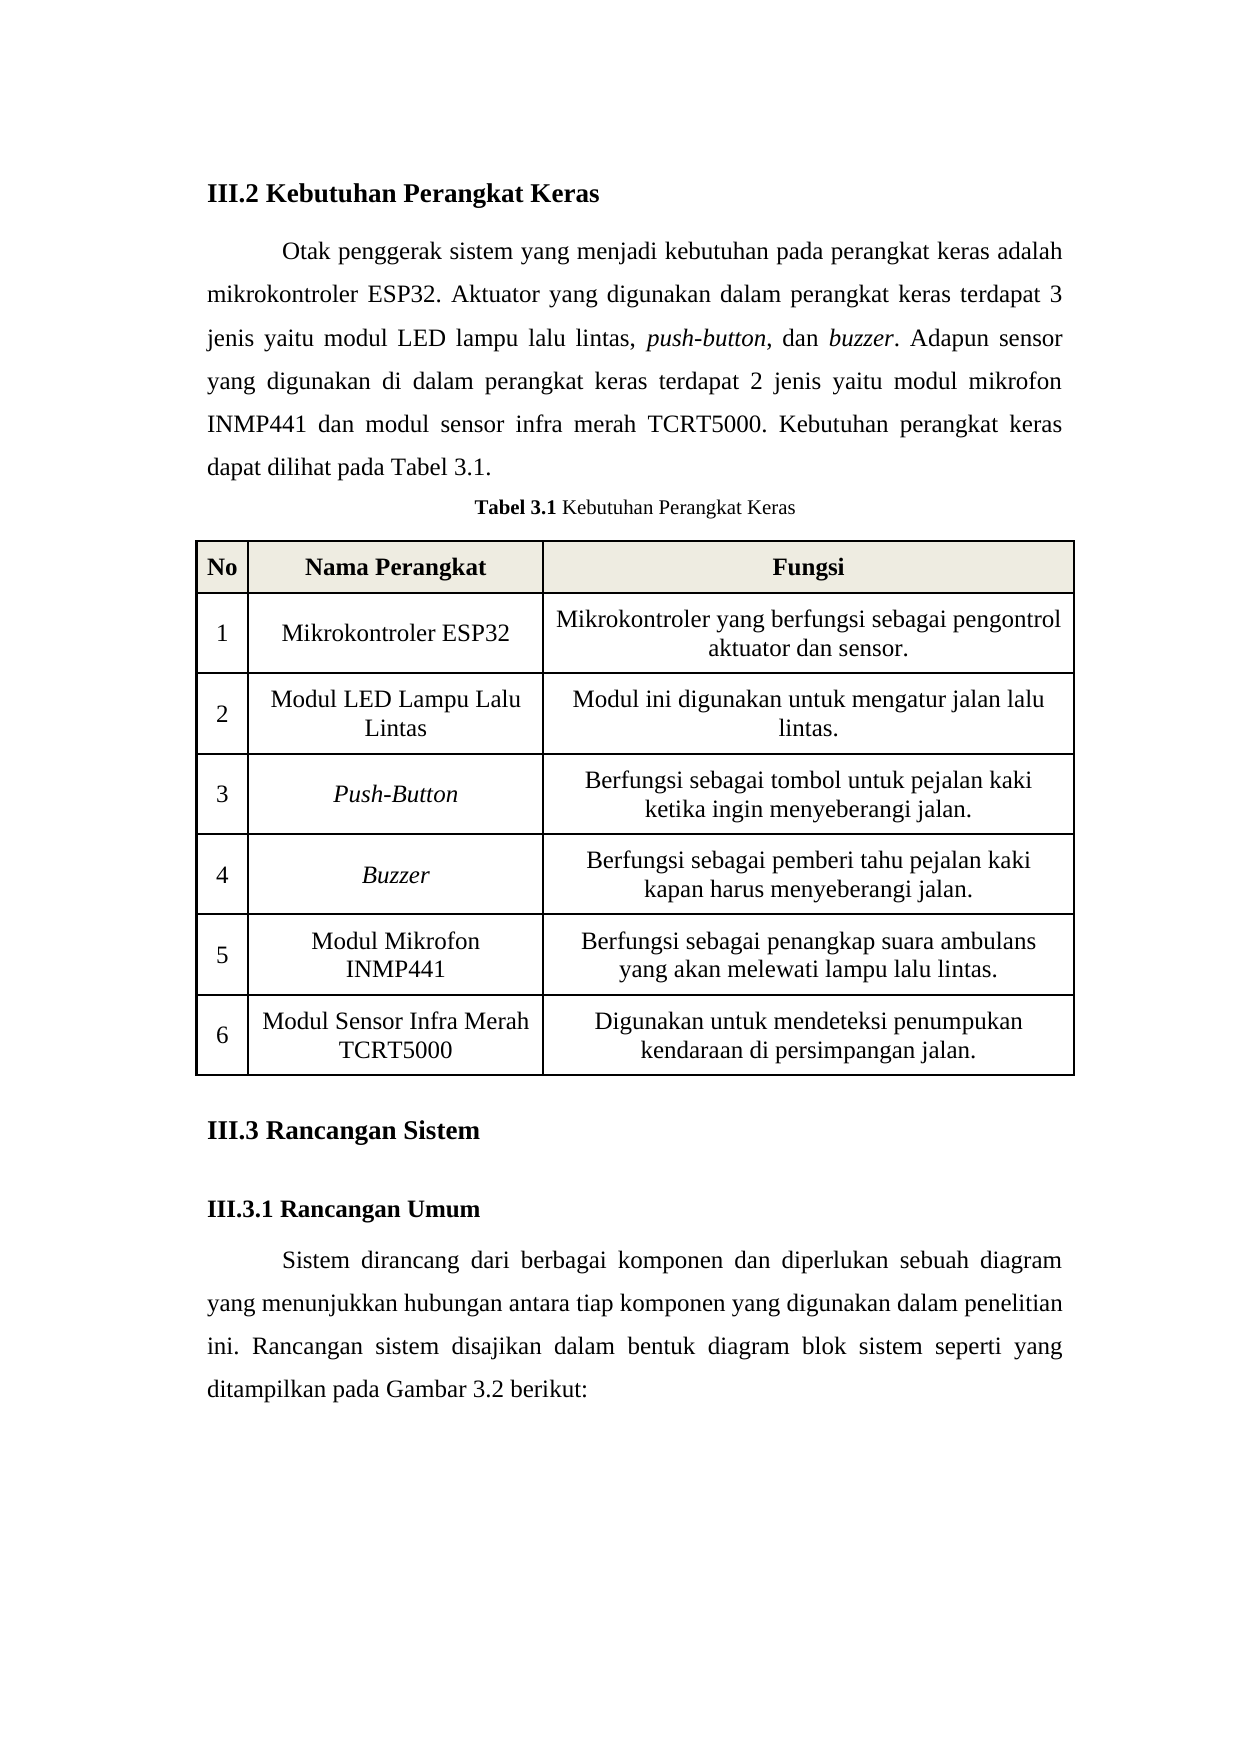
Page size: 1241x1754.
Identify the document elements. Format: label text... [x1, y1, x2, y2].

table_cell Mikrokontroler ESP32 [249, 594, 542, 672]
table_cell 6 [198, 996, 247, 1074]
table_cell Berfungsi sebagai pemberi tahu pejalan kaki kapan harus menyeberangi jalan. [544, 835, 1073, 913]
table_cell Modul LED Lampu Lalu Lintas [249, 674, 542, 752]
table_cell 5 [198, 915, 247, 994]
table_header No [198, 542, 247, 592]
text Otak penggerak sistem yang menjadi kebutuhan pada perangkat keras adalah mikrokontroler ESP32. Aktuator yang digunakan dalam perangkat keras terdapat 3 jenis yaitu modul LED lampu lalu lintas, push-button, dan buzzer. Adapun sensor yang digunakan di dalam perangkat keras terdapat 2 jenis yaitu modul mikrofon INMP441 dan modul sensor infra merah TCRT5000. Kebutuhan perangkat keras dapat dilihat pada Tabel 3.1. [207, 236, 1063, 481]
table_cell Buzzer [249, 835, 542, 913]
text Sistem dirancang dari berbagai komponen dan diperlukan sebuah diagram yang menunjukkan hubungan antara tiap komponen yang digunakan dalam penelitian ini. Rancangan sistem disajikan dalam bentuk diagram blok sistem seperti yang ditampilkan pada Gambar 3.2 berikut: [207, 1245, 1063, 1403]
table_cell 3 [198, 755, 247, 833]
table_cell Berfungsi sebagai penangkap suara ambulans yang akan melewati lampu lalu lintas. [544, 915, 1073, 994]
table_cell Digunakan untuk mendeteksi penumpukan kendaraan di persimpangan jalan. [544, 996, 1073, 1074]
table_cell Modul ini digunakan untuk mengatur jalan lalu lintas. [544, 674, 1073, 752]
text Tabel 3.1 Kebutuhan Perangkat Keras [207, 495, 1063, 519]
table_cell 1 [198, 594, 247, 672]
subtitle Rancangan Sistem [207, 1114, 1063, 1145]
table_cell Modul Sensor Infra Merah TCRT5000 [249, 996, 542, 1074]
subtitle Kebutuhan Perangkat Keras [207, 177, 1063, 208]
table_header Nama Perangkat [249, 542, 542, 592]
subtitle Rancangan Umum [207, 1194, 1063, 1222]
table_cell 2 [198, 674, 247, 752]
table_cell Berfungsi sebagai tombol untuk pejalan kaki ketika ingin menyeberangi jalan. [544, 755, 1073, 833]
table_header Fungsi [544, 542, 1073, 592]
table_cell Push-Button [249, 755, 542, 833]
table_cell 4 [198, 835, 247, 913]
table_cell Modul Mikrofon INMP441 [249, 915, 542, 994]
table_cell Mikrokontroler yang berfungsi sebagai pengontrol aktuator dan sensor. [544, 594, 1073, 672]
